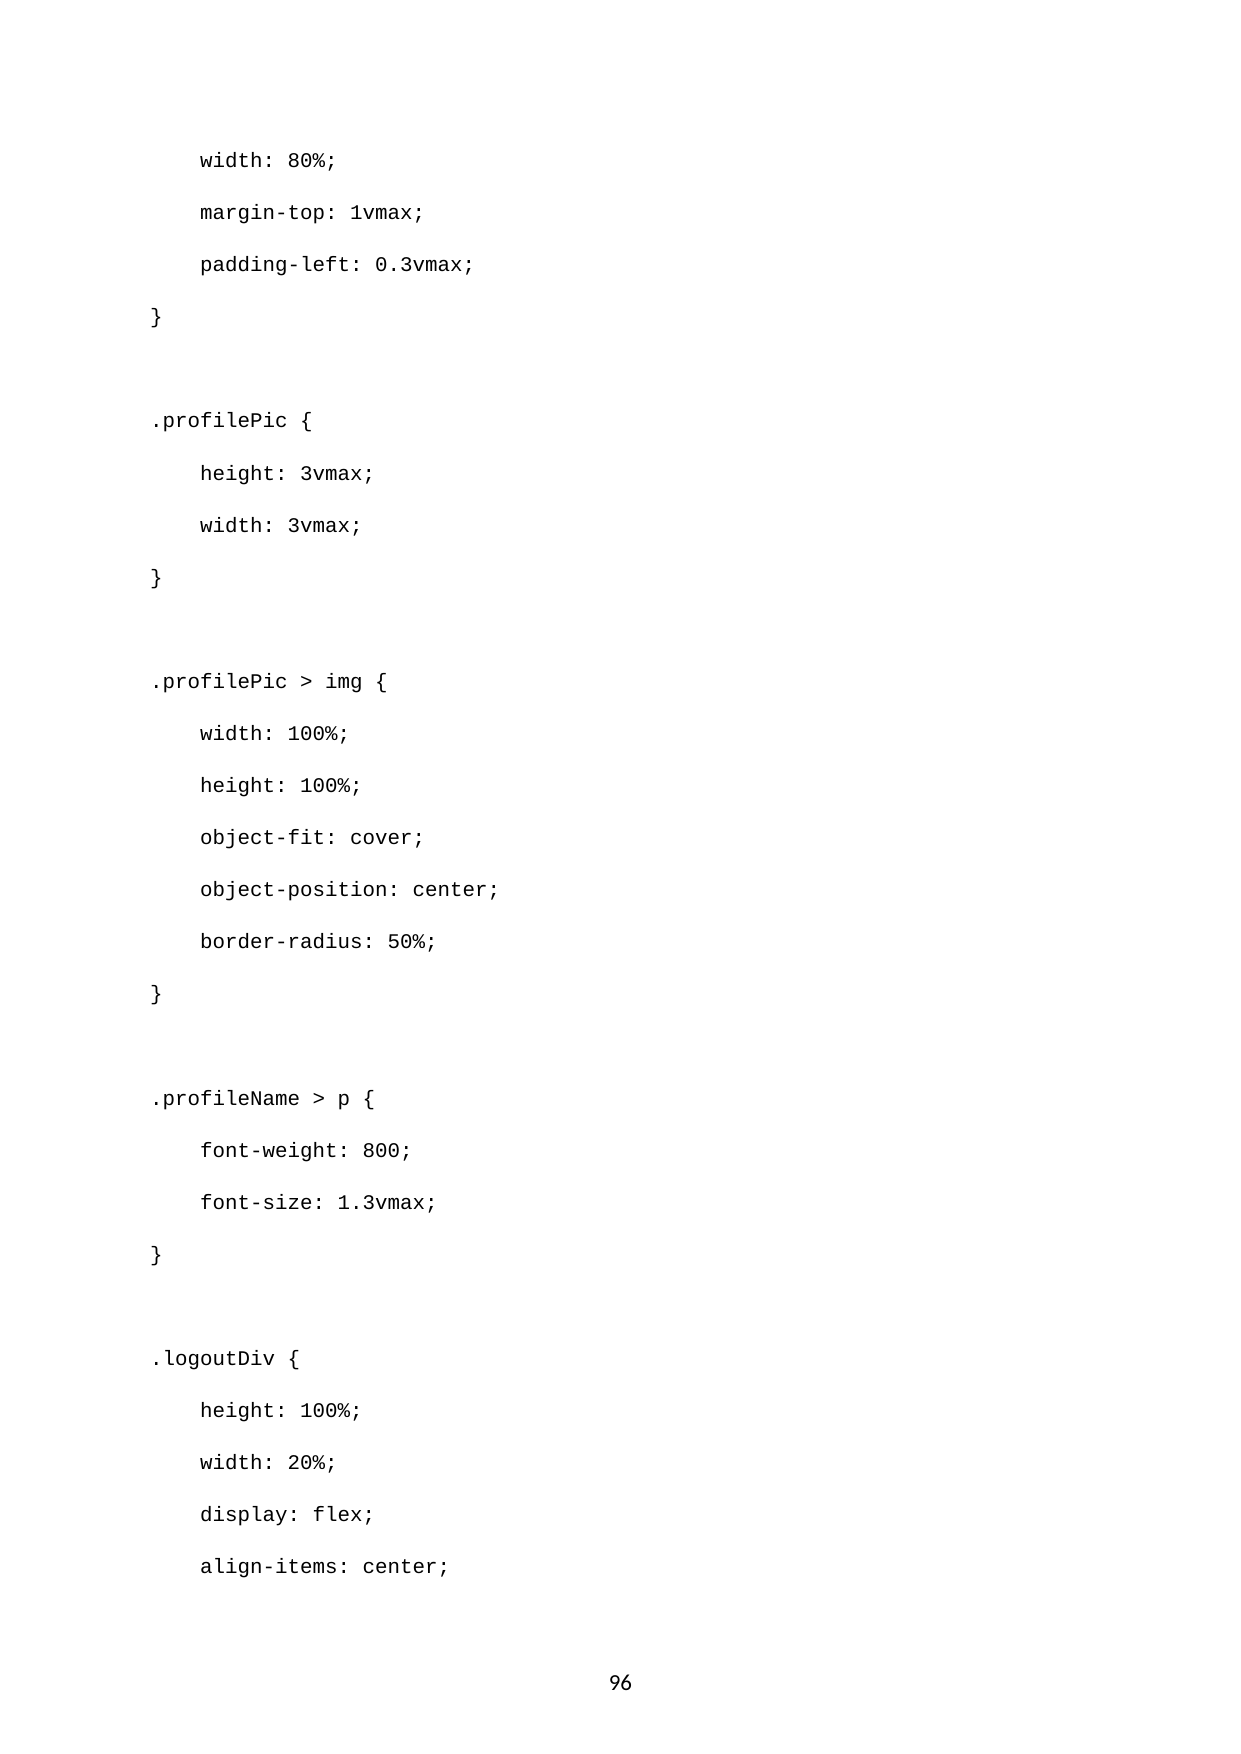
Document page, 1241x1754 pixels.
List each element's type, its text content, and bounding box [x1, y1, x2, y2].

text } [150, 567, 1090, 590]
text object-fit: cover; [150, 827, 1090, 851]
text display: flex; [150, 1504, 1090, 1528]
text } [150, 1244, 1090, 1267]
text .profilePic { [150, 410, 1090, 434]
text border-radius: 50%; [150, 931, 1090, 955]
text padding-left: 0.3vmax; [150, 254, 1090, 278]
text height: 100%; [150, 1400, 1090, 1424]
text .profilePic > img { [150, 671, 1090, 694]
text align-items: center; [150, 1556, 1090, 1580]
text height: 100%; [150, 775, 1090, 799]
text .logoutDiv { [150, 1348, 1090, 1372]
text font-size: 1.3vmax; [150, 1192, 1090, 1215]
text font-weight: 800; [150, 1139, 1090, 1163]
text margin-top: 1vmax; [150, 202, 1090, 226]
text } [150, 983, 1090, 1007]
text object-position: center; [150, 879, 1090, 903]
text width: 3vmax; [150, 514, 1090, 538]
text height: 3vmax; [150, 462, 1090, 486]
text width: 100%; [150, 723, 1090, 747]
text } [150, 306, 1090, 330]
text width: 20%; [150, 1452, 1090, 1476]
text width: 80%; [150, 150, 1090, 174]
text .profileName > p { [150, 1087, 1090, 1111]
